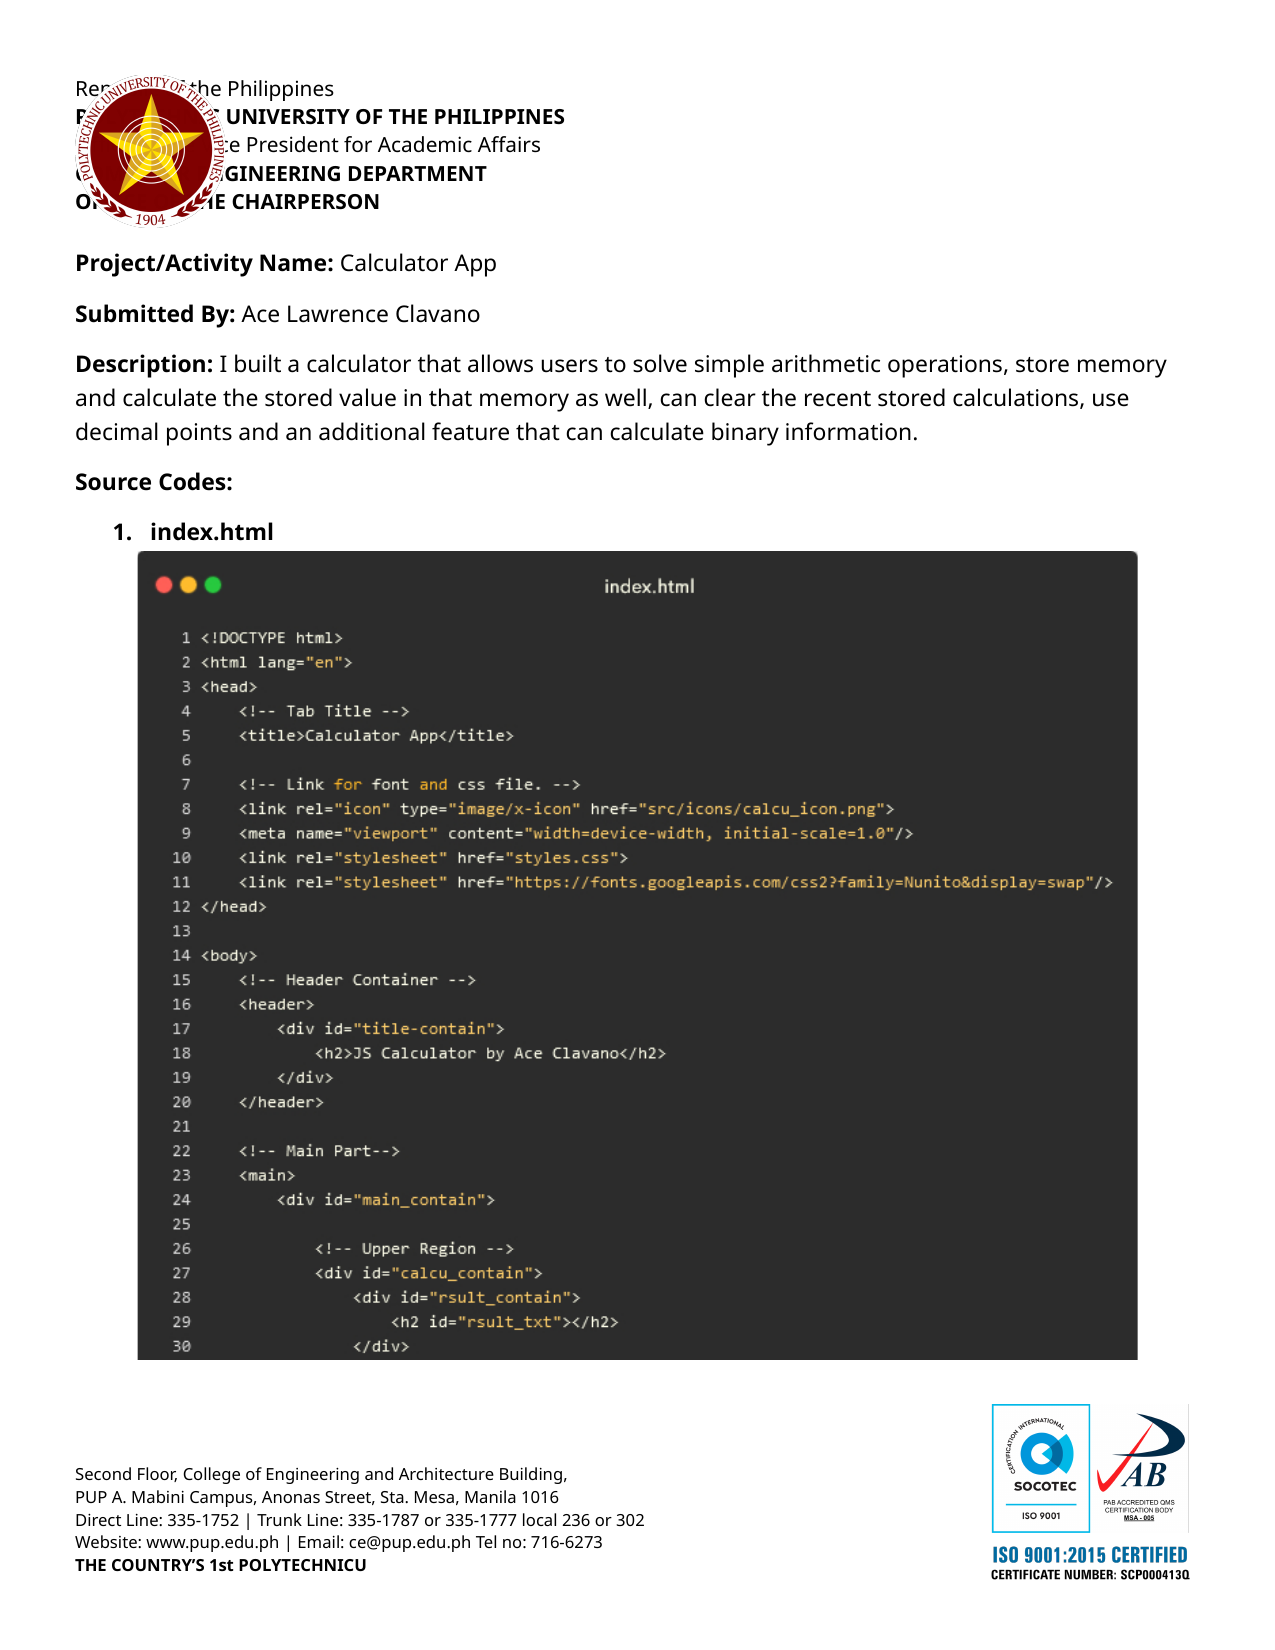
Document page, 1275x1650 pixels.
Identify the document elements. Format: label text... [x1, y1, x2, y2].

text Description: I built a calculator that allows users to solve simple arithmetic operations, store memory and calculate the stored value in that memory as well, can clear the recent stored calculations, use decimal points and an additional feature that can calculate binary information. [75, 348, 1200, 447]
picture [75, 75, 226, 228]
picture [979, 1404, 1200, 1590]
text Submitted By: Ace Lawrence Clavano [75, 298, 1200, 329]
text Project/Activity Name: Calculator App [75, 247, 1200, 278]
picture [137, 551, 1138, 1360]
list index.html [112, 516, 1200, 548]
text Source Codes: [75, 466, 1200, 497]
